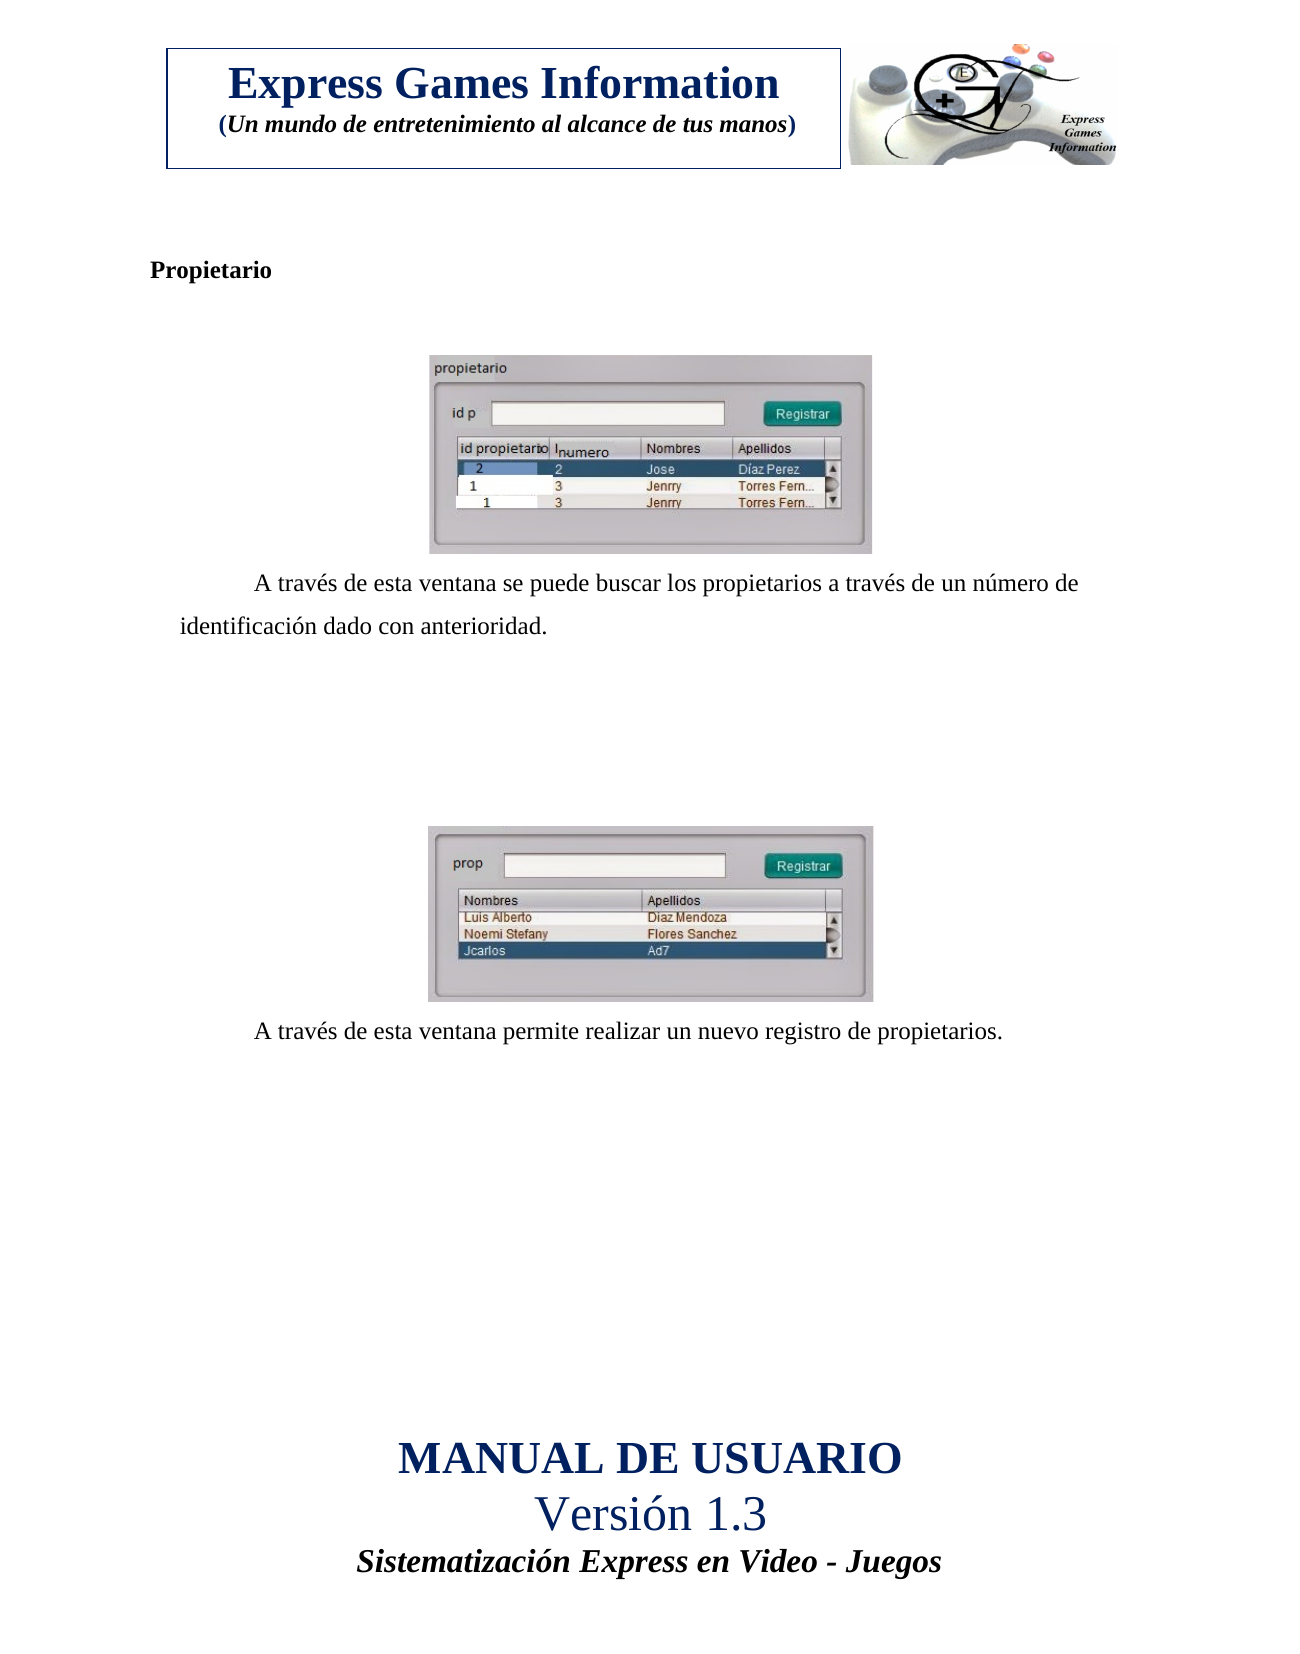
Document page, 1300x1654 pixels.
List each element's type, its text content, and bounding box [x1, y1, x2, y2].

picture [428, 826, 874, 1002]
text A través de esta ventana permite realizar un nuevo registro de propietarios. [179, 1016, 1151, 1044]
picture [429, 355, 873, 554]
subtitle Propietario [150, 255, 1151, 284]
picture [844, 44, 1119, 165]
text A través de esta ventana se puede buscar los propietarios a través de un número de identificación dado con anterioridad. [179, 568, 1151, 640]
